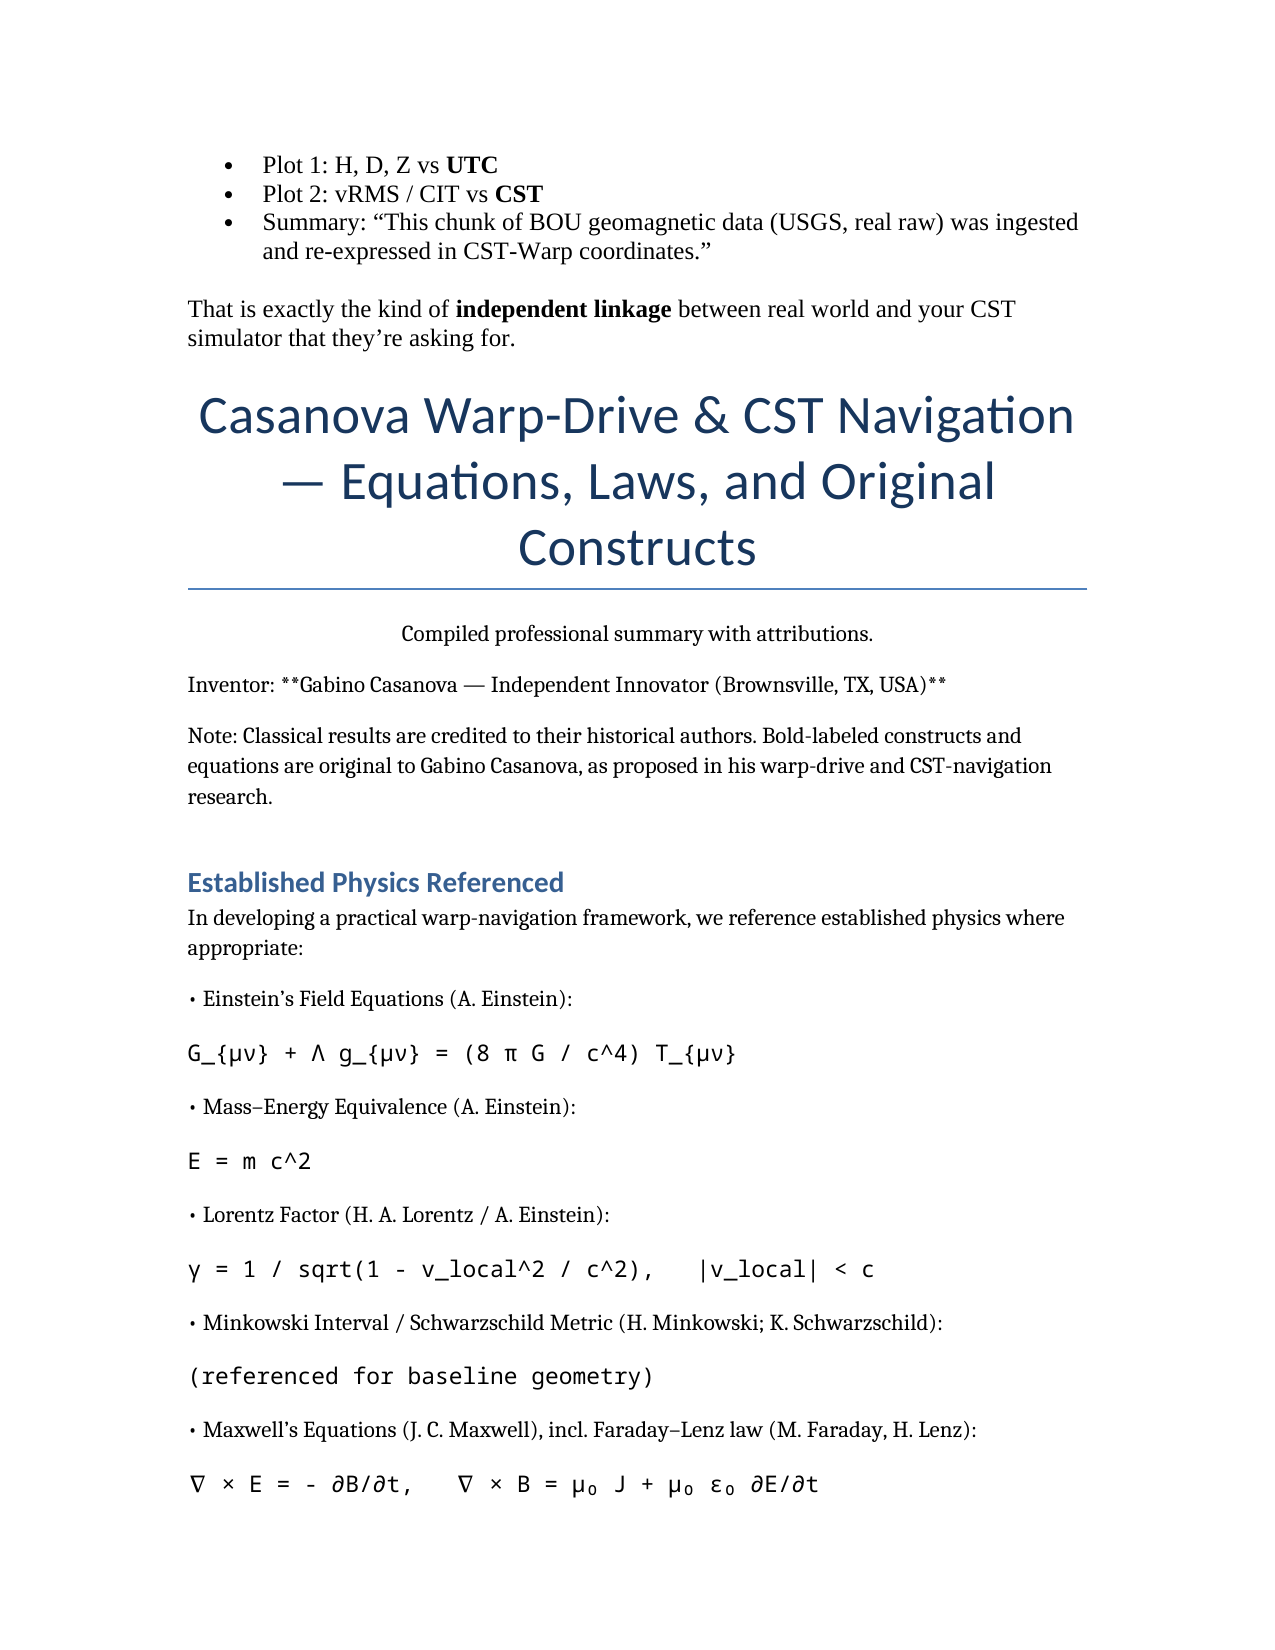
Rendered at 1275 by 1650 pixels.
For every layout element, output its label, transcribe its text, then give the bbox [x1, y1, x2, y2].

text Compiled professional summary with attributions. [187, 621, 1087, 647]
subtitle Established Physics Referenced [187, 864, 1087, 899]
text Inventor: **Gabino Casanova — Independent Innovator (Brownsville, TX, USA)** [187, 672, 1087, 698]
text ∇ × E = - ∂B/∂t, ∇ × B = μ₀ J + μ₀ ε₀ ∂E/∂t [187, 1468, 1087, 1499]
list Plot 2: vRMS / CIT vs CST [225, 179, 1087, 207]
title Casanova Warp-Drive & CST Navigation — Equations, Laws, and Original Constructs [187, 381, 1087, 590]
text • Maxwell’s Equations (J. C. Maxwell), incl. Faraday–Lenz law (M. Faraday, H. Lenz): [187, 1417, 1087, 1443]
list Plot 1: H, D, Z vs UTC [225, 150, 1087, 179]
text That is exactly the kind of independent linkage between real world and your CST simulator that they’re asking for. [187, 294, 1087, 352]
text (referenced for baseline geometry) [187, 1360, 1087, 1392]
text E = m c^2 [187, 1145, 1087, 1176]
text In developing a practical warp-navigation framework, we reference established physics where appropriate: [187, 904, 1087, 961]
text • Einstein’s Field Equations (A. Einstein): [187, 986, 1087, 1012]
text γ = 1 / sqrt(1 - v_local^2 / c^2), |v_local| < c [187, 1252, 1087, 1284]
text • Minkowski Interval / Schwarzschild Metric (H. Minkowski; K. Schwarzschild): [187, 1309, 1087, 1336]
list Summary: “This chunk of BOU geomagnetic data (USGS, real raw) was ingested and re-expressed in CST-Warp coordinates.” [225, 207, 1087, 265]
text • Lorentz Factor (H. A. Lorentz / A. Einstein): [187, 1201, 1087, 1228]
text G_{μν} + Λ g_{μν} = (8 π G / c^4) T_{μν} [187, 1037, 1087, 1068]
text • Mass–Energy Equivalence (A. Einstein): [187, 1094, 1087, 1120]
text Note: Classical results are credited to their historical authors. Bold-labeled constructs and equations are original to Gabino Casanova, as proposed in his warp-drive and CST-navigation research. [187, 723, 1087, 810]
